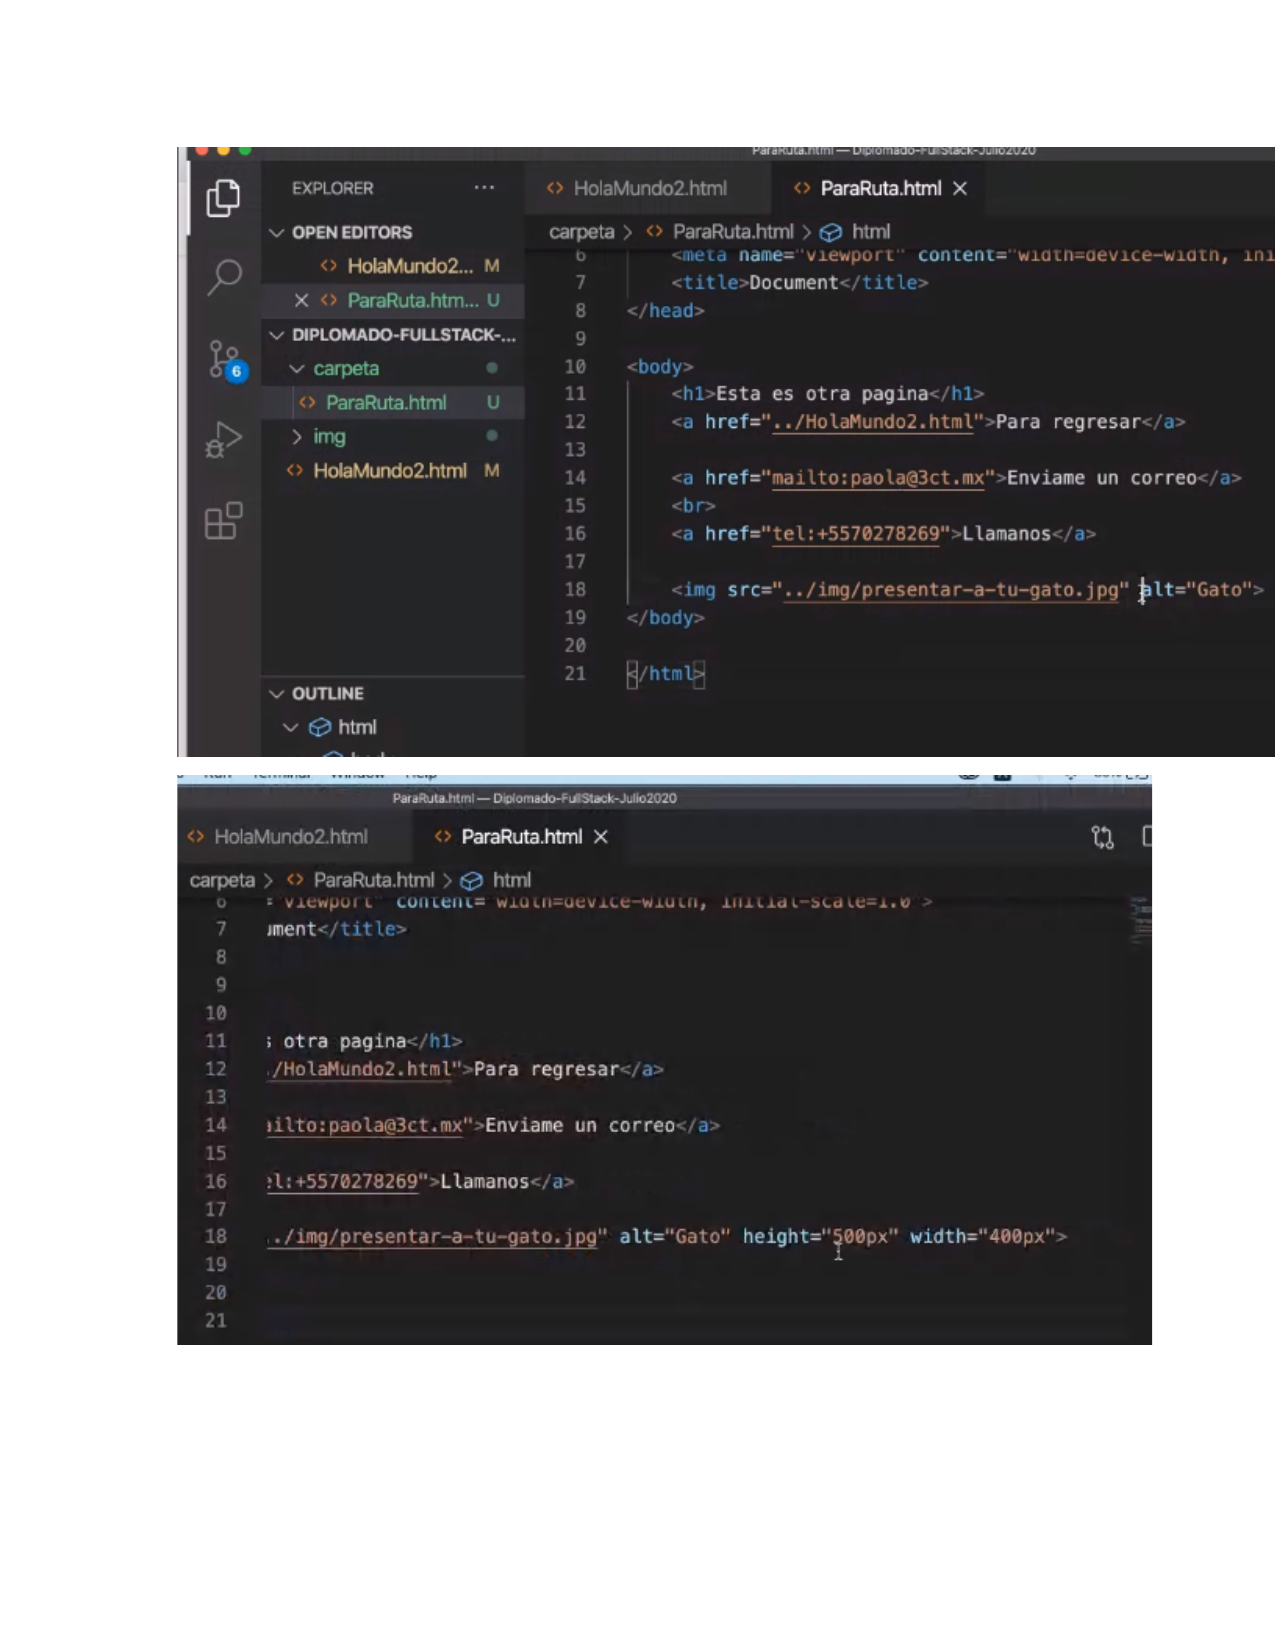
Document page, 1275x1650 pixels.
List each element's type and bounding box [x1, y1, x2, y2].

picture [177, 775, 1153, 1345]
picture [177, 147, 1275, 757]
